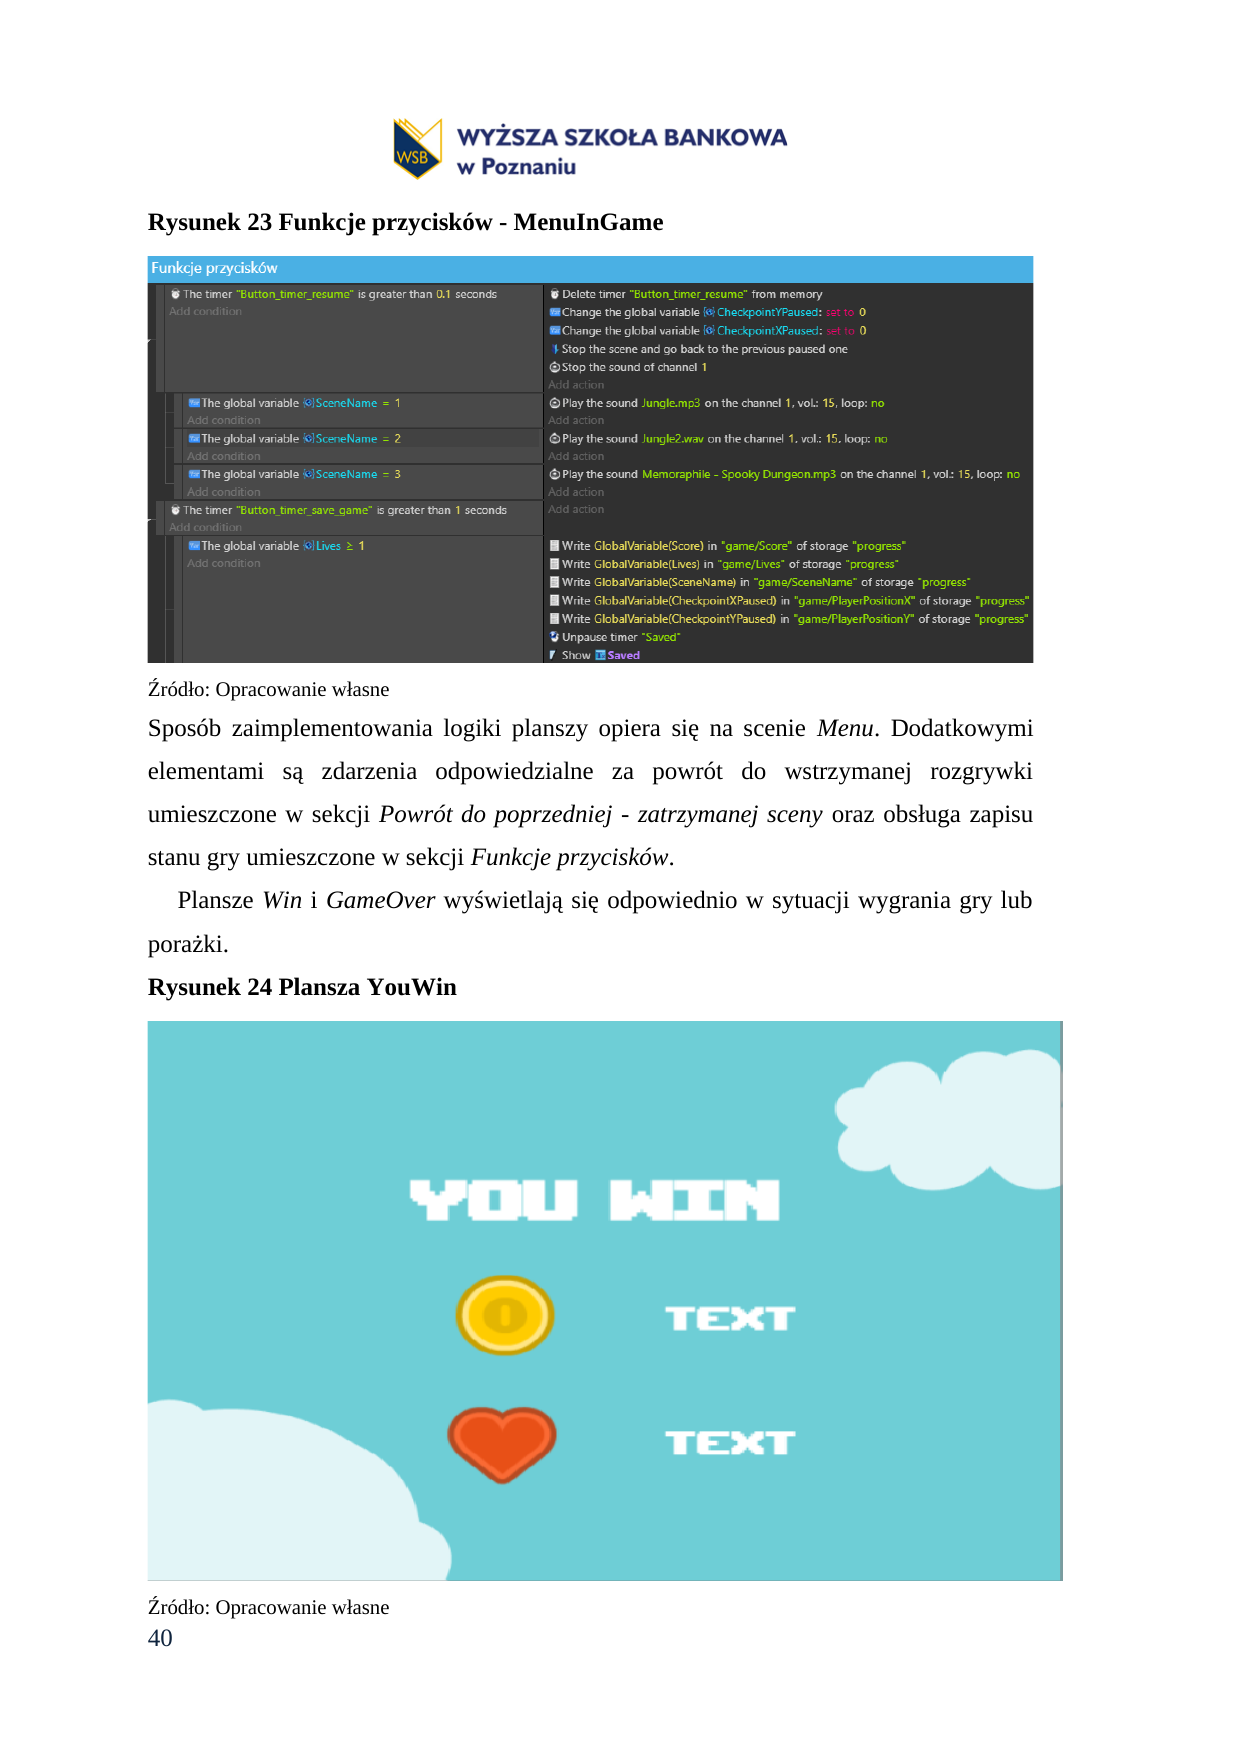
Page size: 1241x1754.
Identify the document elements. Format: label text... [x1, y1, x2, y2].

picture [147, 256, 1034, 663]
text Źródło: Opracowanie własne [148, 1594, 1033, 1619]
text Źródło: Opracowanie własne [148, 677, 1033, 701]
text Rysunek 24 Plansza YouWin [148, 972, 1033, 1001]
text Rysunek 23 Funkcje przycisków - MenuInGame [148, 207, 1033, 236]
picture [147, 1021, 1063, 1581]
text Sposób zaimplementowania logiki planszy opiera się na scenie Menu. Dodatkowymi elementami są zdarzenia odpowiedzialne za powrót do wstrzymanej rozgrywki umieszczone w sekcji Powrót do poprzedniej - zatrzymanej sceny oraz obsługa zapisu stanu gry umieszczone w sekcji Funkcje przycisków. [148, 713, 1033, 871]
picture [393, 118, 788, 180]
text Plansze Win i GameOver wyświetlają się odpowiednio w sytuacji wygrania gry lub porażki. [148, 886, 1033, 957]
